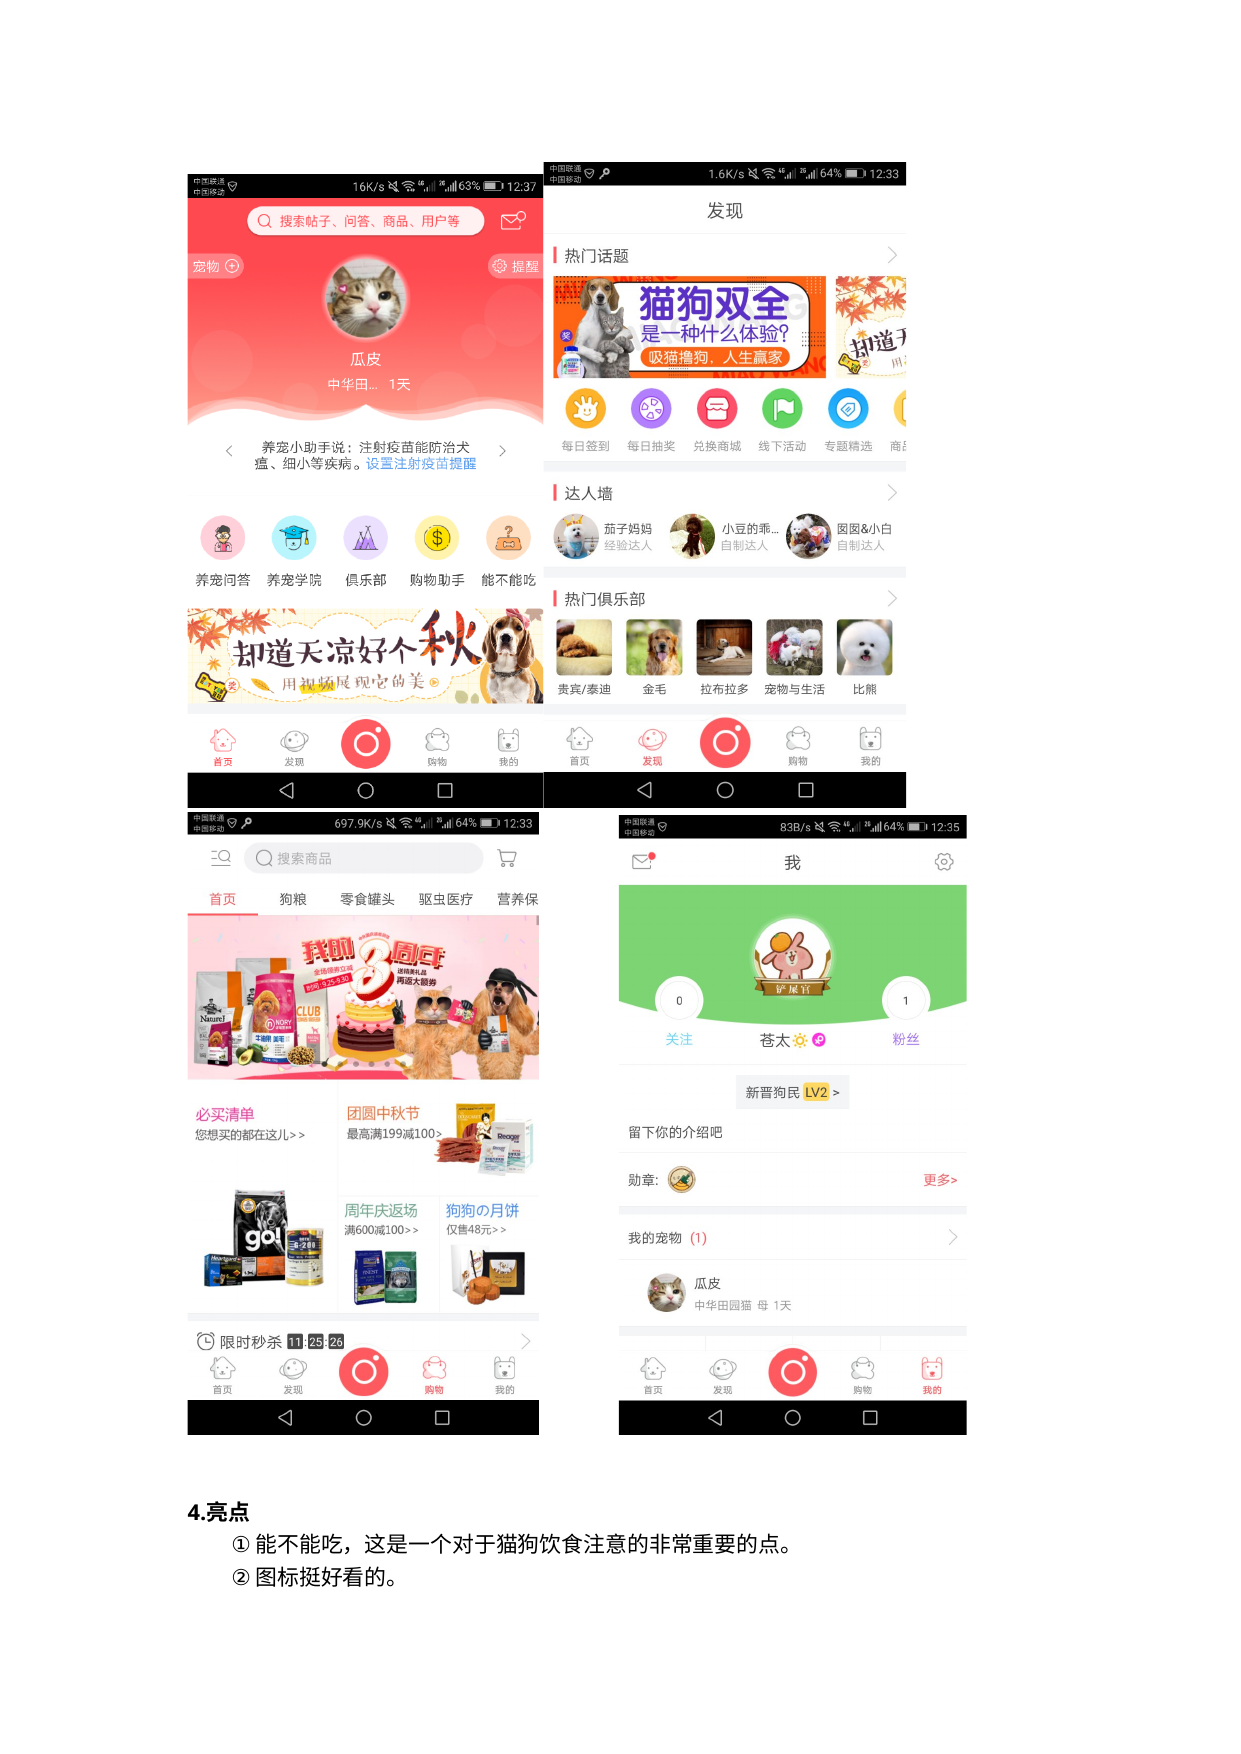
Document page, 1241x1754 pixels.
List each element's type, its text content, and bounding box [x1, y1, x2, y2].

picture [618, 815, 967, 1435]
text ①能不能吃，这是一个对于猫狗饮食注意的非常重要的点。 [187, 1527, 1053, 1559]
picture [187, 812, 539, 1435]
text ②图标挺好看的。 [187, 1559, 1053, 1592]
picture [187, 162, 907, 808]
text 4.亮点 [187, 1494, 1053, 1527]
